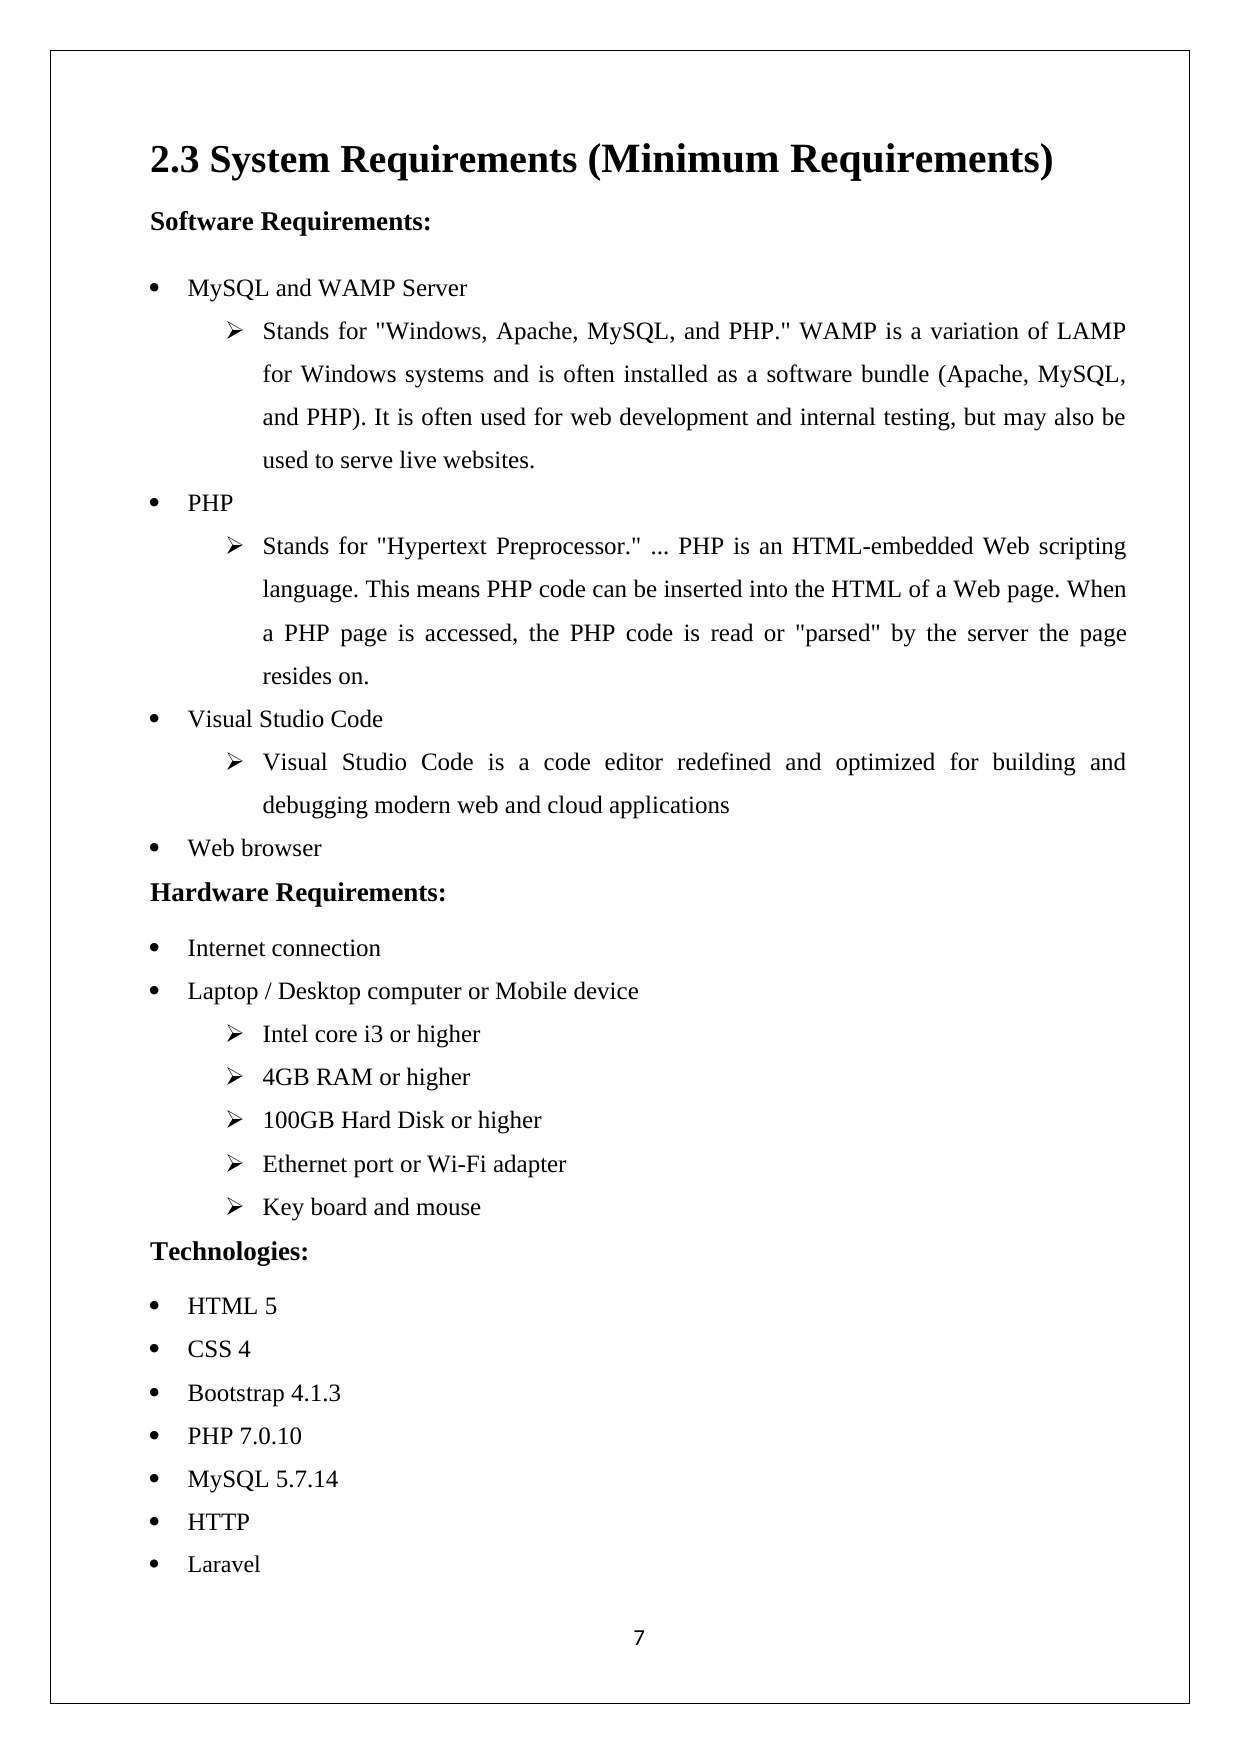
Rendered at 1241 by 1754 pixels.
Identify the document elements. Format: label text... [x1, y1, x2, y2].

text Hardware Requirements: [150, 876, 1128, 908]
list Laravel [150, 1550, 1128, 1578]
list Web browser [150, 833, 1128, 862]
list PHP [150, 488, 1128, 517]
list 100GB Hard Disk or higher [225, 1106, 1128, 1134]
subtitle 2.3 System Requirements (Minimum Requirements) [150, 133, 1128, 181]
list Visual Studio Code [150, 704, 1128, 733]
list Stands for "Hypertext Preprocessor." ... PHP is an HTML-embedded Web scripting language. This means PHP code can be inserted into the HTML of a Web page. When a PHP page is accessed, the PHP code is read or "parsed" by the server the page resides on. [225, 531, 1128, 689]
list Bootstrap 4.1.3 [150, 1378, 1128, 1406]
list Laptop / Desktop computer or Mobile device [150, 976, 1128, 1005]
list 4GB RAM or higher [225, 1062, 1128, 1091]
list Intel core i3 or higher [225, 1019, 1128, 1048]
text Software Requirements: [150, 205, 1128, 236]
list MySQL and WAMP Server [150, 273, 1128, 301]
list Key board and mouse [225, 1192, 1128, 1221]
list PHP 7.0.10 [150, 1421, 1128, 1449]
list HTML 5 [150, 1291, 1128, 1320]
list MySQL 5.7.14 [150, 1464, 1128, 1493]
list HTTP [150, 1507, 1128, 1536]
list Stands for "Windows, Apache, MySQL, and PHP." WAMP is a variation of LAMP for Windows systems and is often installed as a software bundle (Apache, MySQL, and PHP). It is often used for web development and internal testing, but may also be used to serve live websites. [225, 316, 1128, 474]
list Internet connection [150, 933, 1128, 962]
list CSS 4 [150, 1334, 1128, 1363]
text Technologies: [150, 1235, 1128, 1266]
list Ethernet port or Wi-Fi adapter [225, 1149, 1128, 1177]
list Visual Studio Code is a code editor redefined and optimized for building and debugging modern web and cloud applications [225, 747, 1128, 819]
